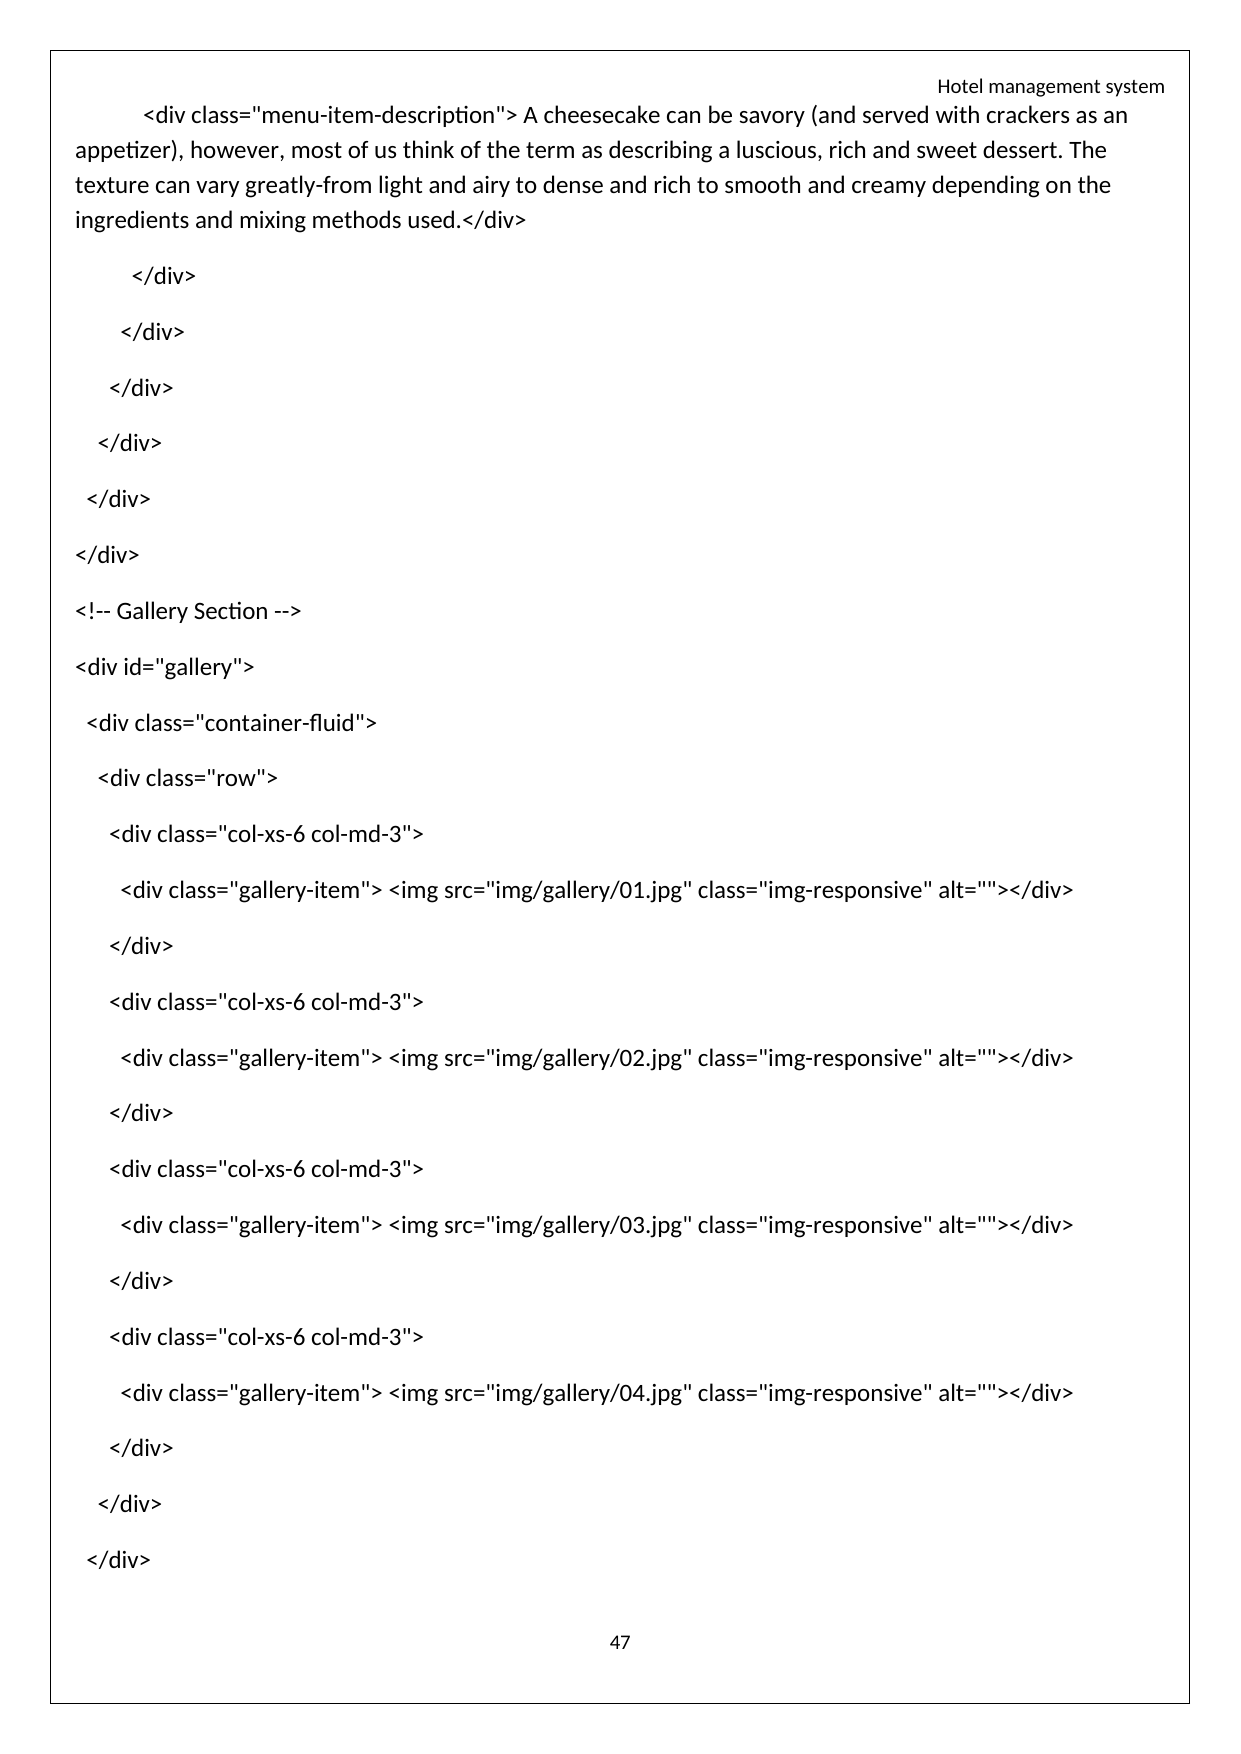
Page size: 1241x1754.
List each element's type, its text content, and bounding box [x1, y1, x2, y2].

text </div> [75, 427, 1165, 458]
text </div> [75, 1265, 1165, 1296]
text <div class="col-xs-6 col-md-3"> [75, 986, 1165, 1016]
text <!-- Gallery Section --> [75, 595, 1165, 626]
text <div class="container-fluid"> [75, 707, 1165, 737]
text <div class="col-xs-6 col-md-3"> [75, 1153, 1165, 1184]
text </div> [75, 260, 1165, 291]
text </div> [75, 1432, 1165, 1463]
text </div> [75, 1097, 1165, 1128]
text </div> [75, 372, 1165, 402]
text <div class="gallery-item"> <img src="img/gallery/03.jpg" class="img-responsive" alt=""></div> [75, 1209, 1165, 1240]
text <div class="col-xs-6 col-md-3"> [75, 1321, 1165, 1351]
text </div> [75, 539, 1165, 570]
text </div> [75, 1544, 1165, 1575]
text </div> [75, 483, 1165, 514]
text <div class="gallery-item"> <img src="img/gallery/01.jpg" class="img-responsive" alt=""></div> [75, 874, 1165, 905]
text </div> [75, 930, 1165, 961]
text <div class="gallery-item"> <img src="img/gallery/04.jpg" class="img-responsive" alt=""></div> [75, 1377, 1165, 1407]
text <div class="gallery-item"> <img src="img/gallery/02.jpg" class="img-responsive" alt=""></div> [75, 1042, 1165, 1072]
text <div class="col-xs-6 col-md-3"> [75, 818, 1165, 849]
text </div> [75, 1488, 1165, 1519]
text <div id="gallery"> [75, 651, 1165, 681]
text <div class="row"> [75, 762, 1165, 793]
text </div> [75, 316, 1165, 346]
text <div class="menu-item-description"> A cheesecake can be savory (and served with crackers as an appetizer), however, most of us think of the term as describing a luscious, rich and sweet dessert. The texture can vary greatly-from light and airy to dense and rich to smooth and creamy depending on the ingredients and mixing methods used.</div> [75, 99, 1165, 235]
